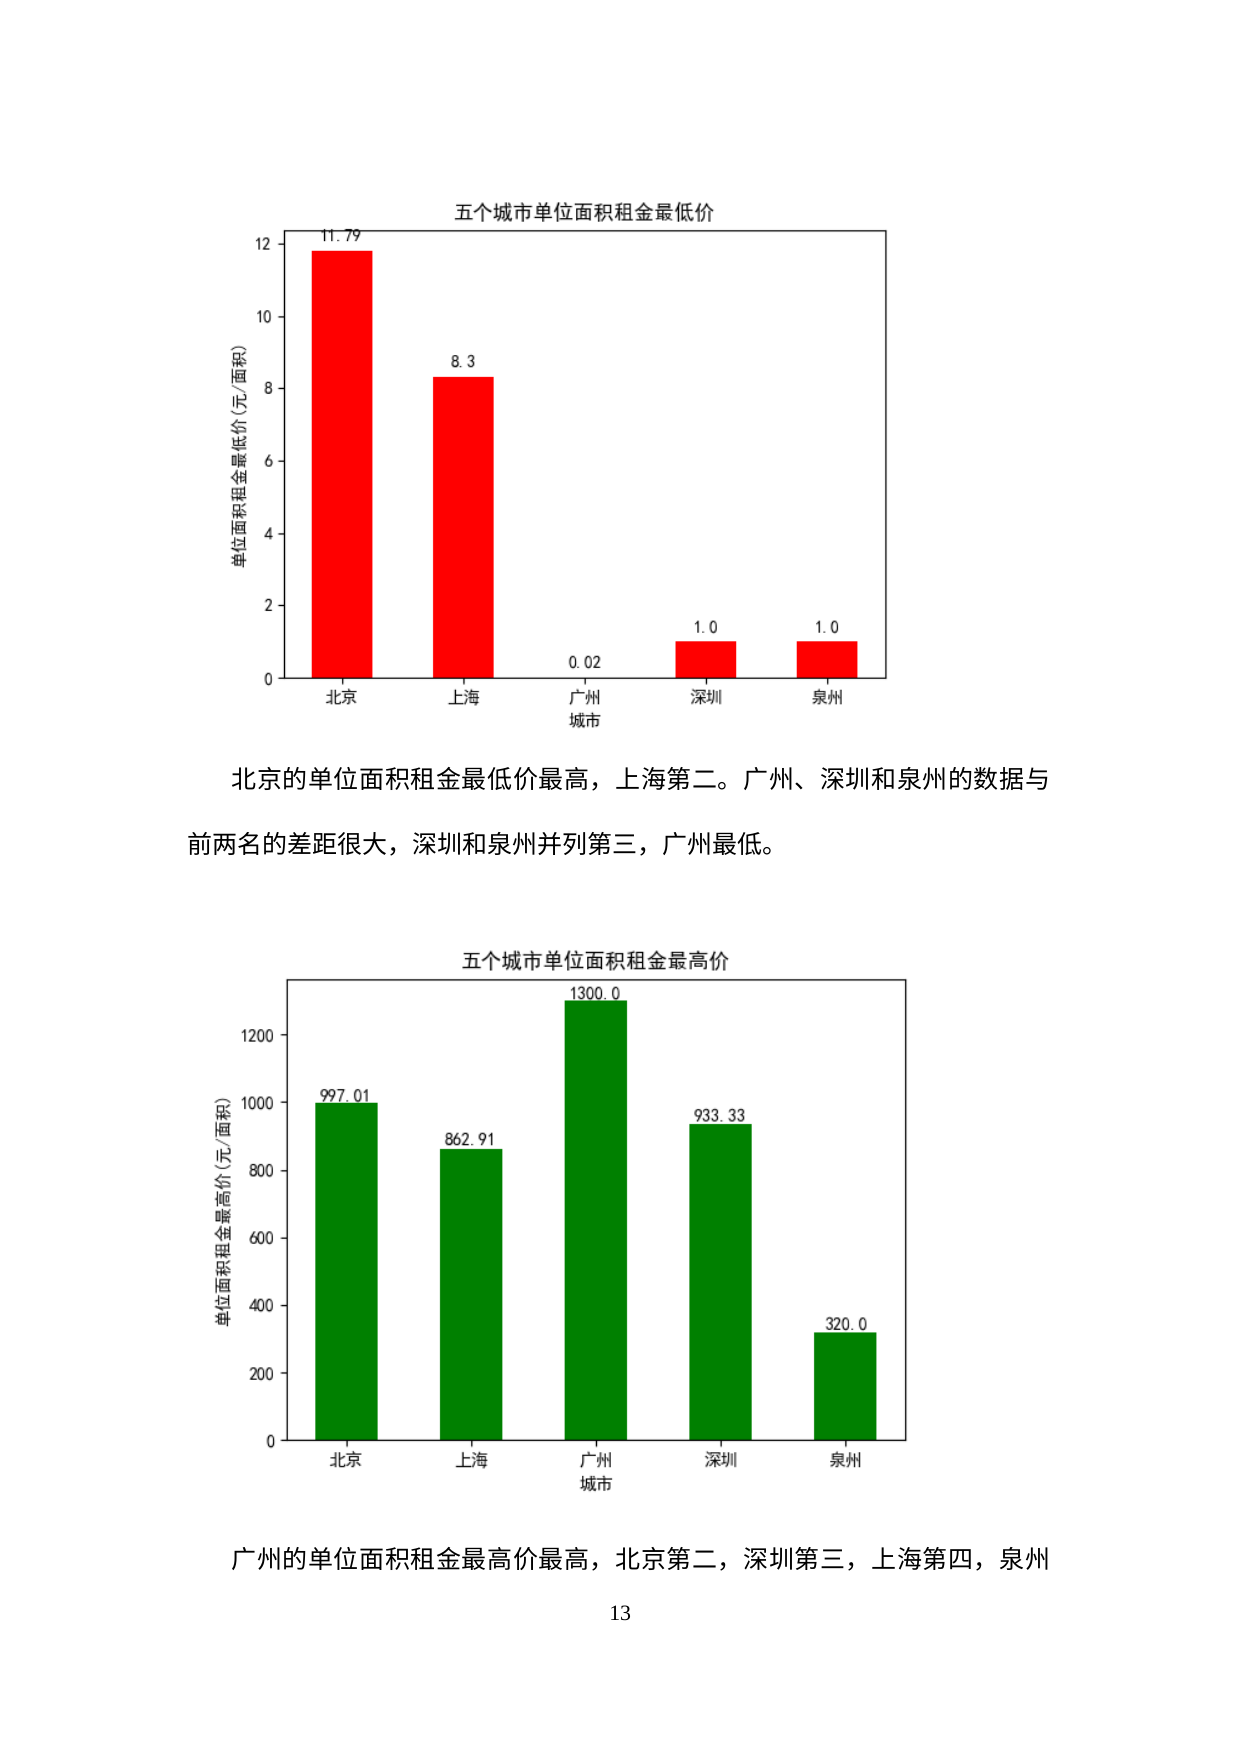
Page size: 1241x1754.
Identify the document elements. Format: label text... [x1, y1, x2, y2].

picture [187, 907, 985, 1506]
text 北京的单位面积租金最低价最高，上海第二。广州、深圳和泉州的数据与前两名的差距很大，深圳和泉州并列第三，广州最低。 [187, 745, 1053, 875]
picture [187, 160, 963, 742]
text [187, 1525, 1053, 1590]
